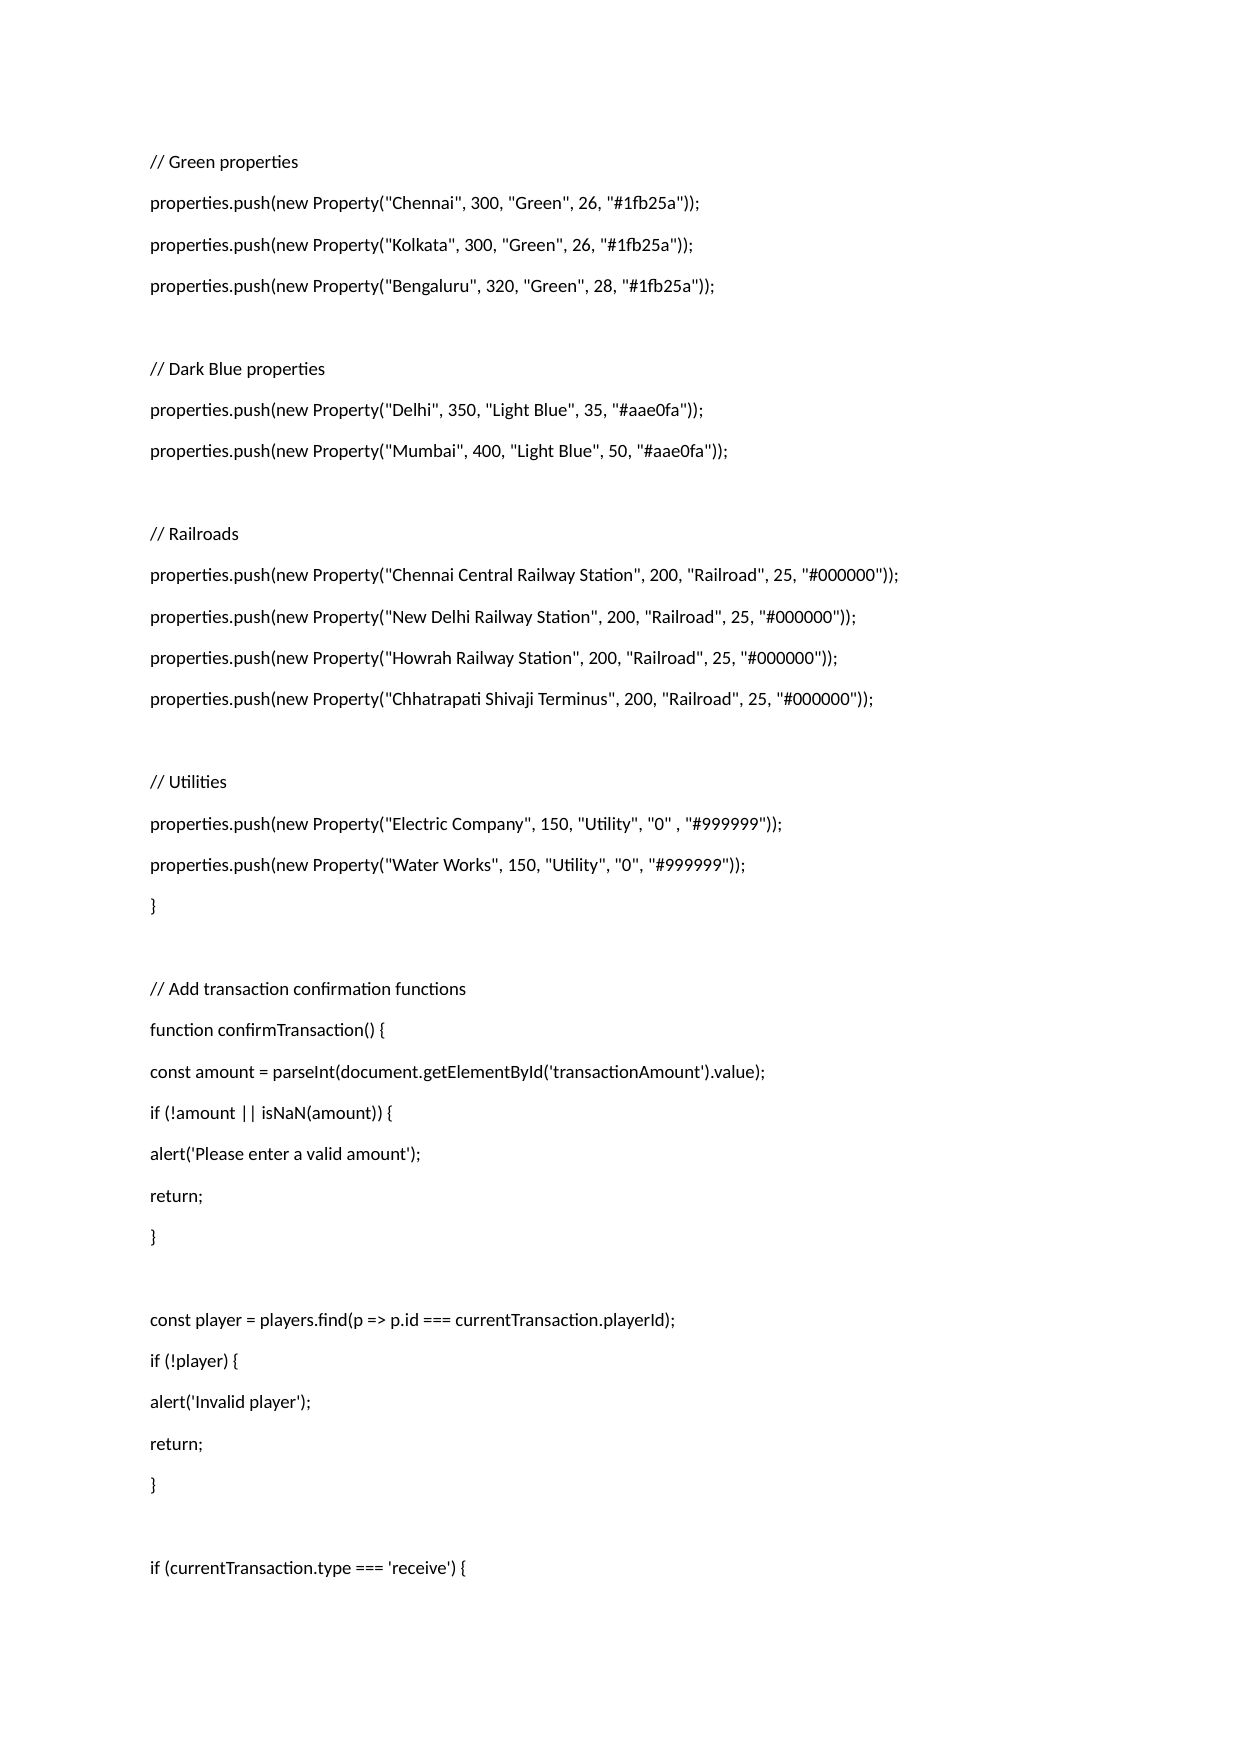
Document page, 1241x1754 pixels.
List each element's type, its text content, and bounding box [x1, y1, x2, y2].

text properties.push(new Property("Electric Company", 150, "Utility", "0" , "#999999")); [150, 812, 1090, 834]
text const amount = parseInt(document.getElementById('transactionAmount').value); [150, 1060, 1090, 1083]
text // Utilities [150, 770, 1090, 793]
text properties.push(new Property("Bengaluru", 320, "Green", 28, "#1fb25a")); [150, 274, 1090, 297]
text properties.push(new Property("Mumbai", 400, "Light Blue", 50, "#aae0fa")); [150, 439, 1090, 462]
text properties.push(new Property("New Delhi Railway Station", 200, "Railroad", 25, "#000000")); [150, 605, 1090, 628]
text properties.push(new Property("Chennai Central Railway Station", 200, "Railroad", 25, "#000000")); [150, 563, 1090, 586]
text if (!amount || isNaN(amount)) { [150, 1101, 1090, 1124]
text function confirmTransaction() { [150, 1018, 1090, 1041]
text // Railroads [150, 522, 1090, 545]
text } [150, 1225, 1090, 1248]
text return; [150, 1184, 1090, 1207]
text alert('Invalid player'); [150, 1391, 1090, 1413]
text if (currentTransaction.type === 'receive') { [150, 1556, 1090, 1579]
text return; [150, 1432, 1090, 1455]
text // Green properties [150, 150, 1090, 173]
text } [150, 894, 1090, 917]
text alert('Please enter a valid amount'); [150, 1142, 1090, 1165]
text const player = players.find(p => p.id === currentTransaction.playerId); [150, 1308, 1090, 1331]
text } [150, 1473, 1090, 1496]
text if (!player) { [150, 1349, 1090, 1372]
text // Add transaction confirmation functions [150, 977, 1090, 1000]
text // Dark Blue properties [150, 357, 1090, 380]
text properties.push(new Property("Kolkata", 300, "Green", 26, "#1fb25a")); [150, 233, 1090, 256]
text properties.push(new Property("Chennai", 300, "Green", 26, "#1fb25a")); [150, 191, 1090, 214]
text properties.push(new Property("Delhi", 350, "Light Blue", 35, "#aae0fa")); [150, 398, 1090, 421]
text properties.push(new Property("Water Works", 150, "Utility", "0", "#999999")); [150, 853, 1090, 876]
text properties.push(new Property("Howrah Railway Station", 200, "Railroad", 25, "#000000")); [150, 646, 1090, 669]
text properties.push(new Property("Chhatrapati Shivaji Terminus", 200, "Railroad", 25, "#000000")); [150, 688, 1090, 711]
